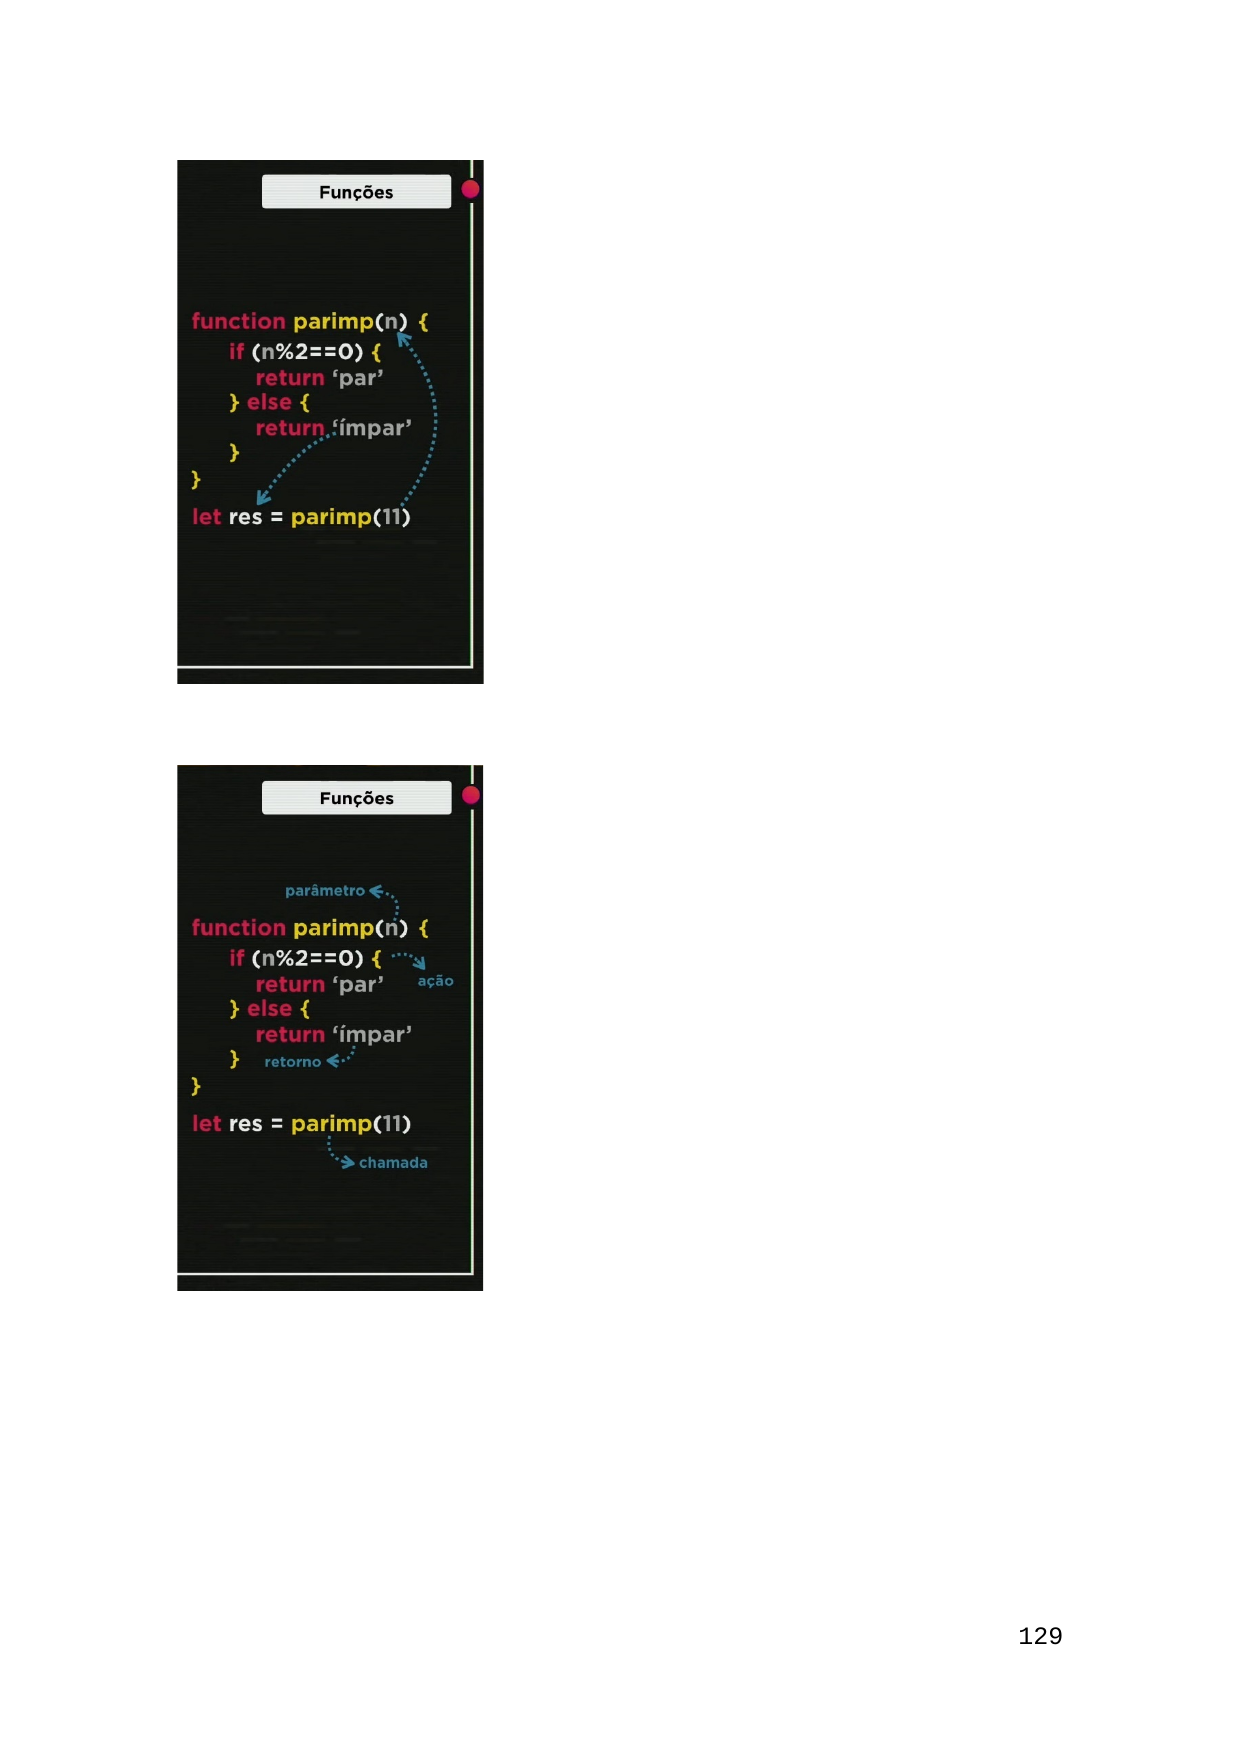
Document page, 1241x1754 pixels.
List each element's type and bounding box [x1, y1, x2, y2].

picture [177, 765, 484, 1291]
picture [177, 160, 484, 684]
